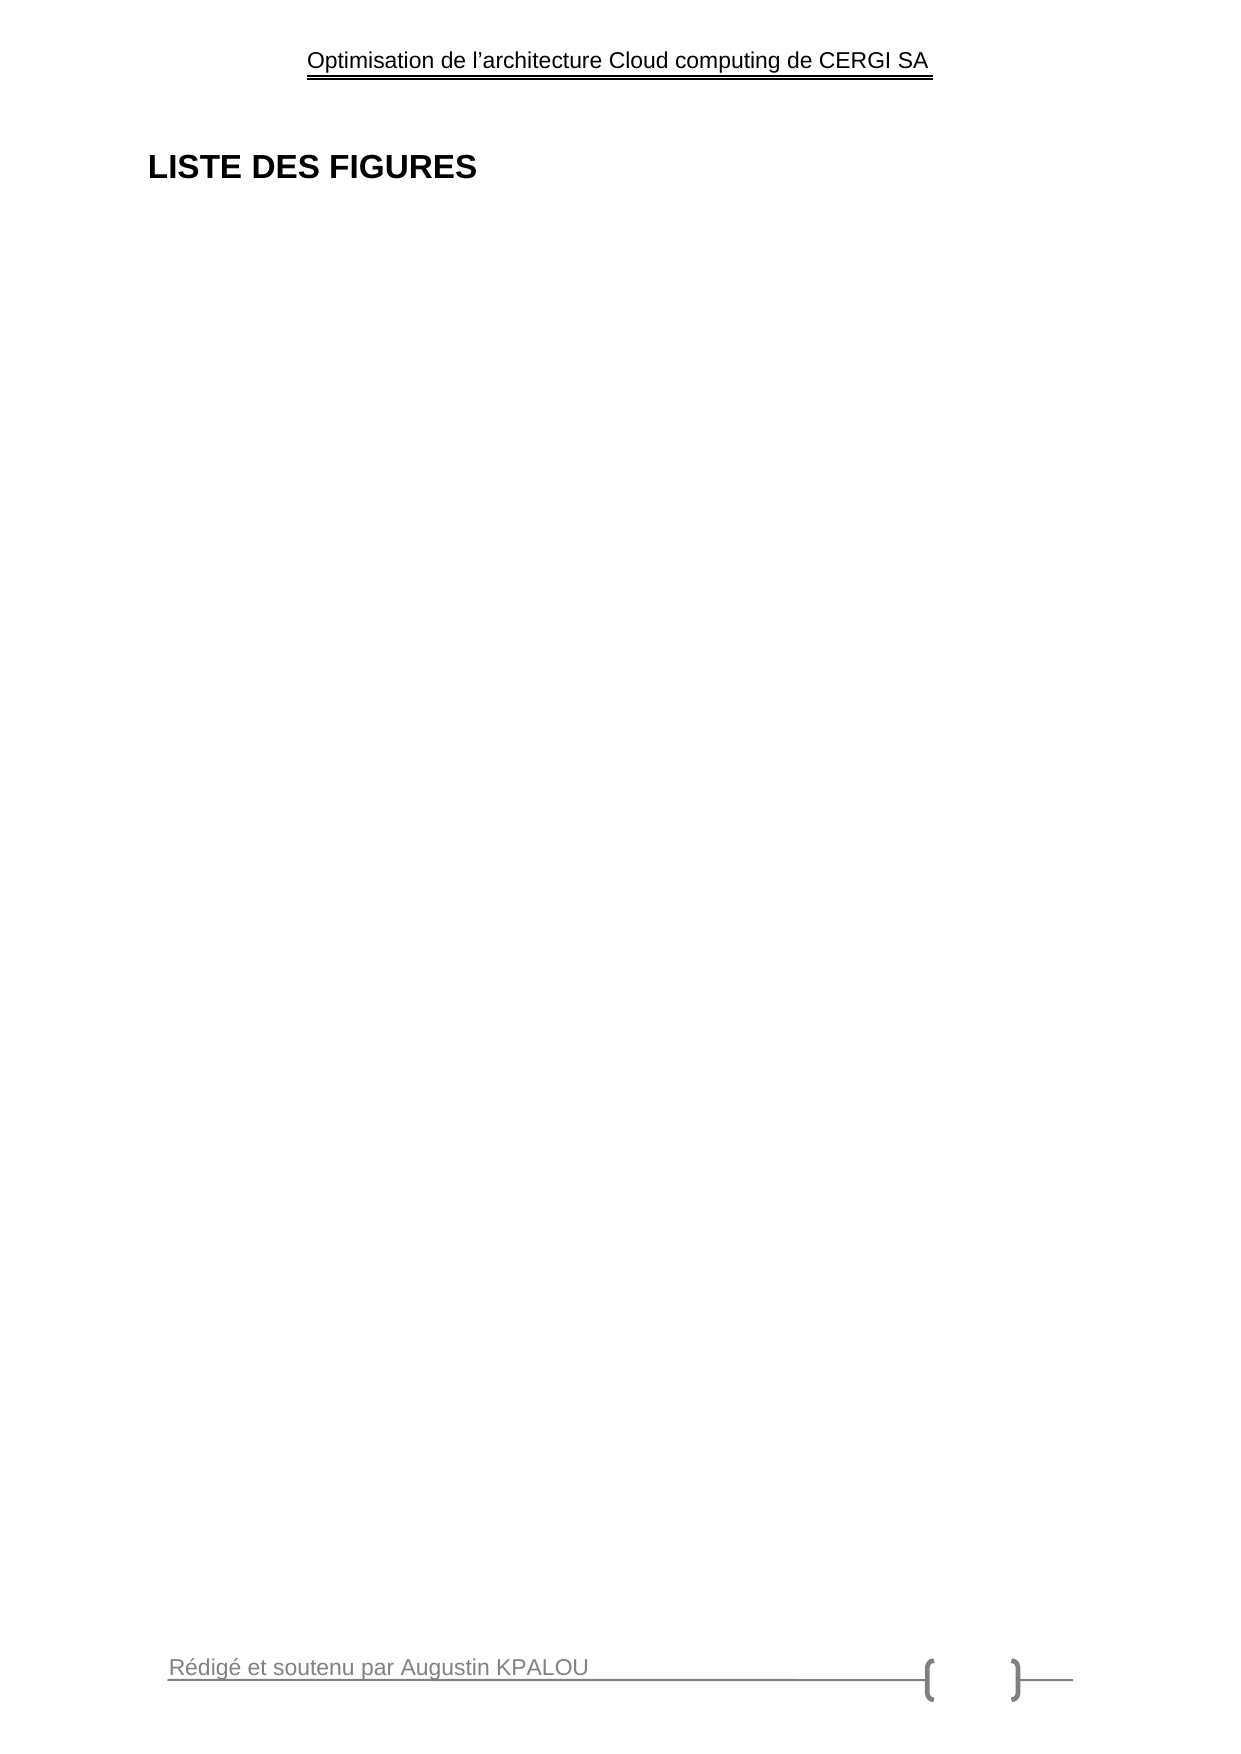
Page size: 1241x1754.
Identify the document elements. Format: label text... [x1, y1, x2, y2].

subtitle LISTE DES FIGURES [148, 148, 1093, 186]
